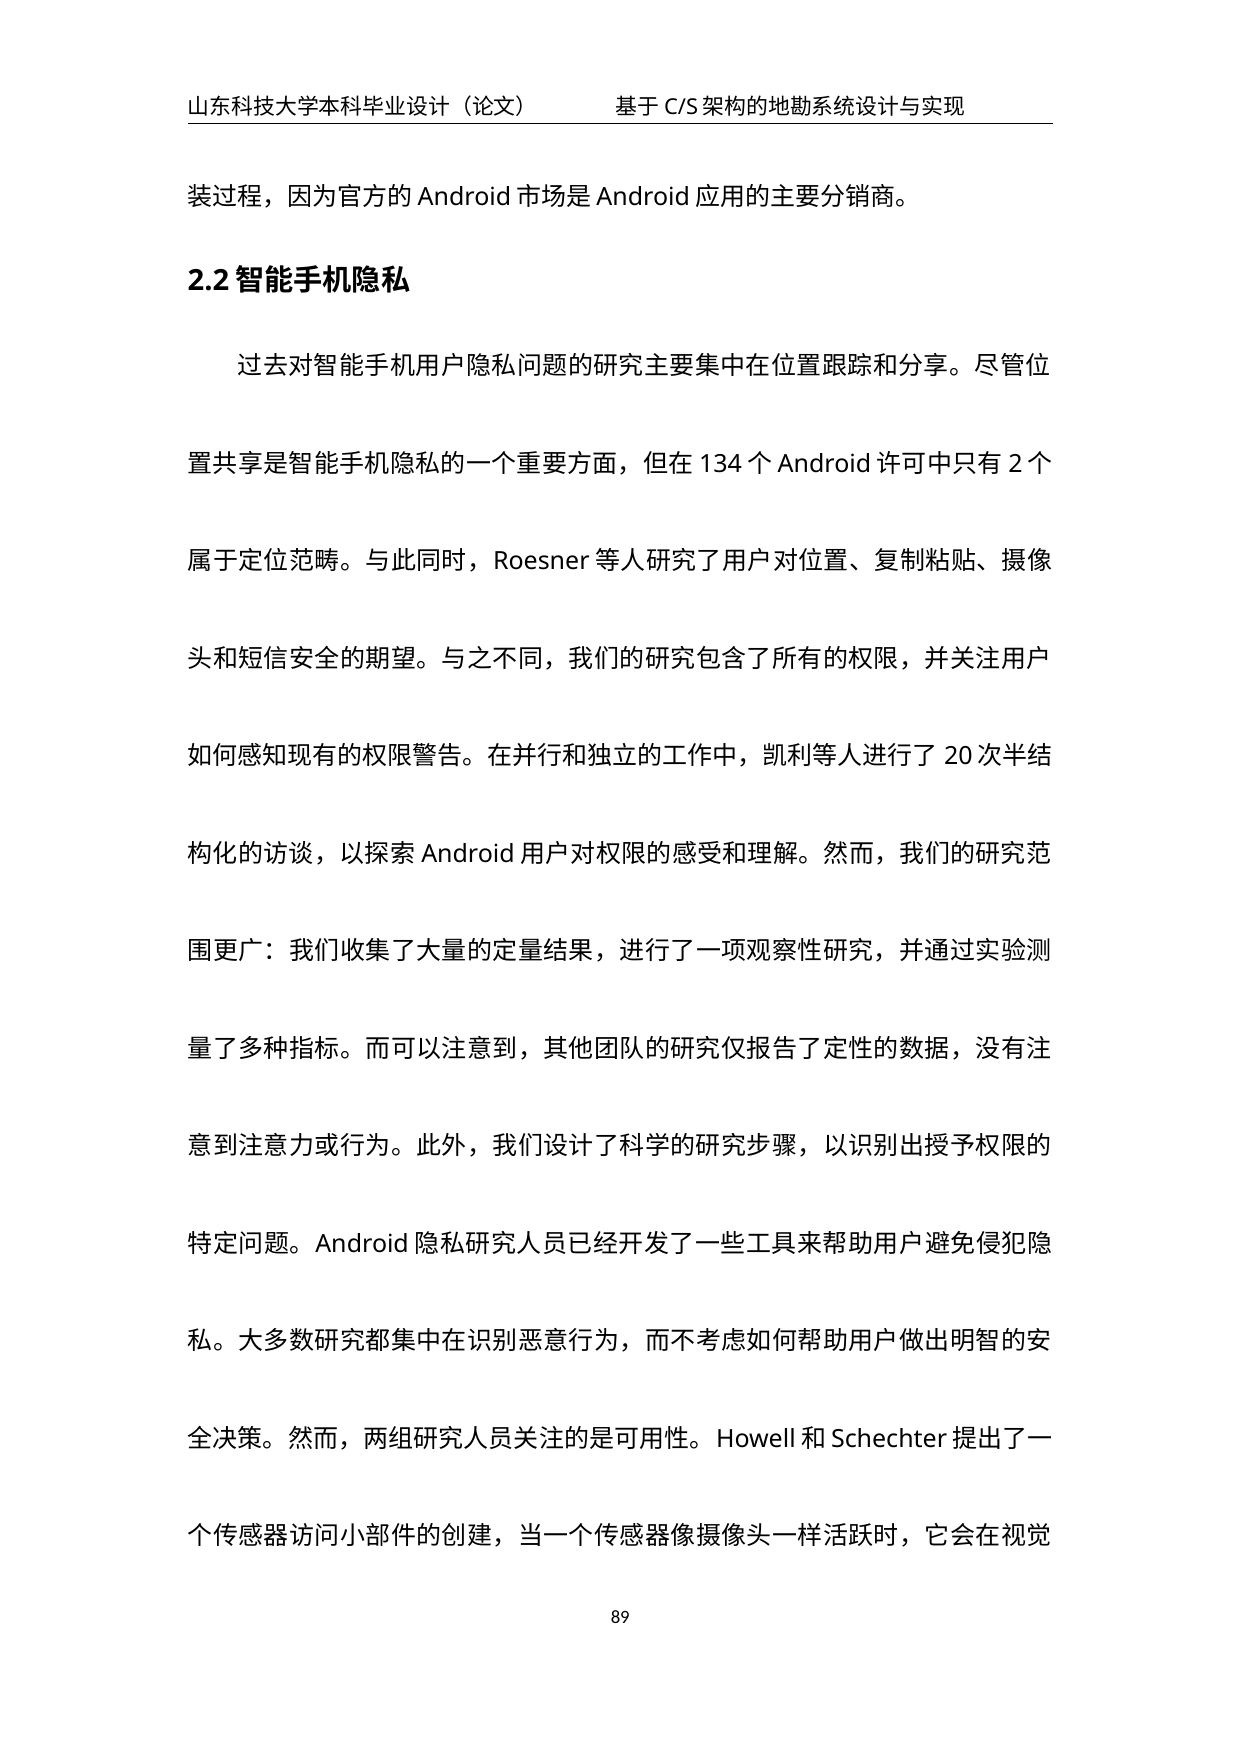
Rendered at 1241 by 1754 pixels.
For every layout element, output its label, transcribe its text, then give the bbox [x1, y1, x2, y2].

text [187, 162, 1053, 227]
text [187, 331, 1053, 1566]
text 2.2智能手机隐私 [187, 245, 1053, 310]
